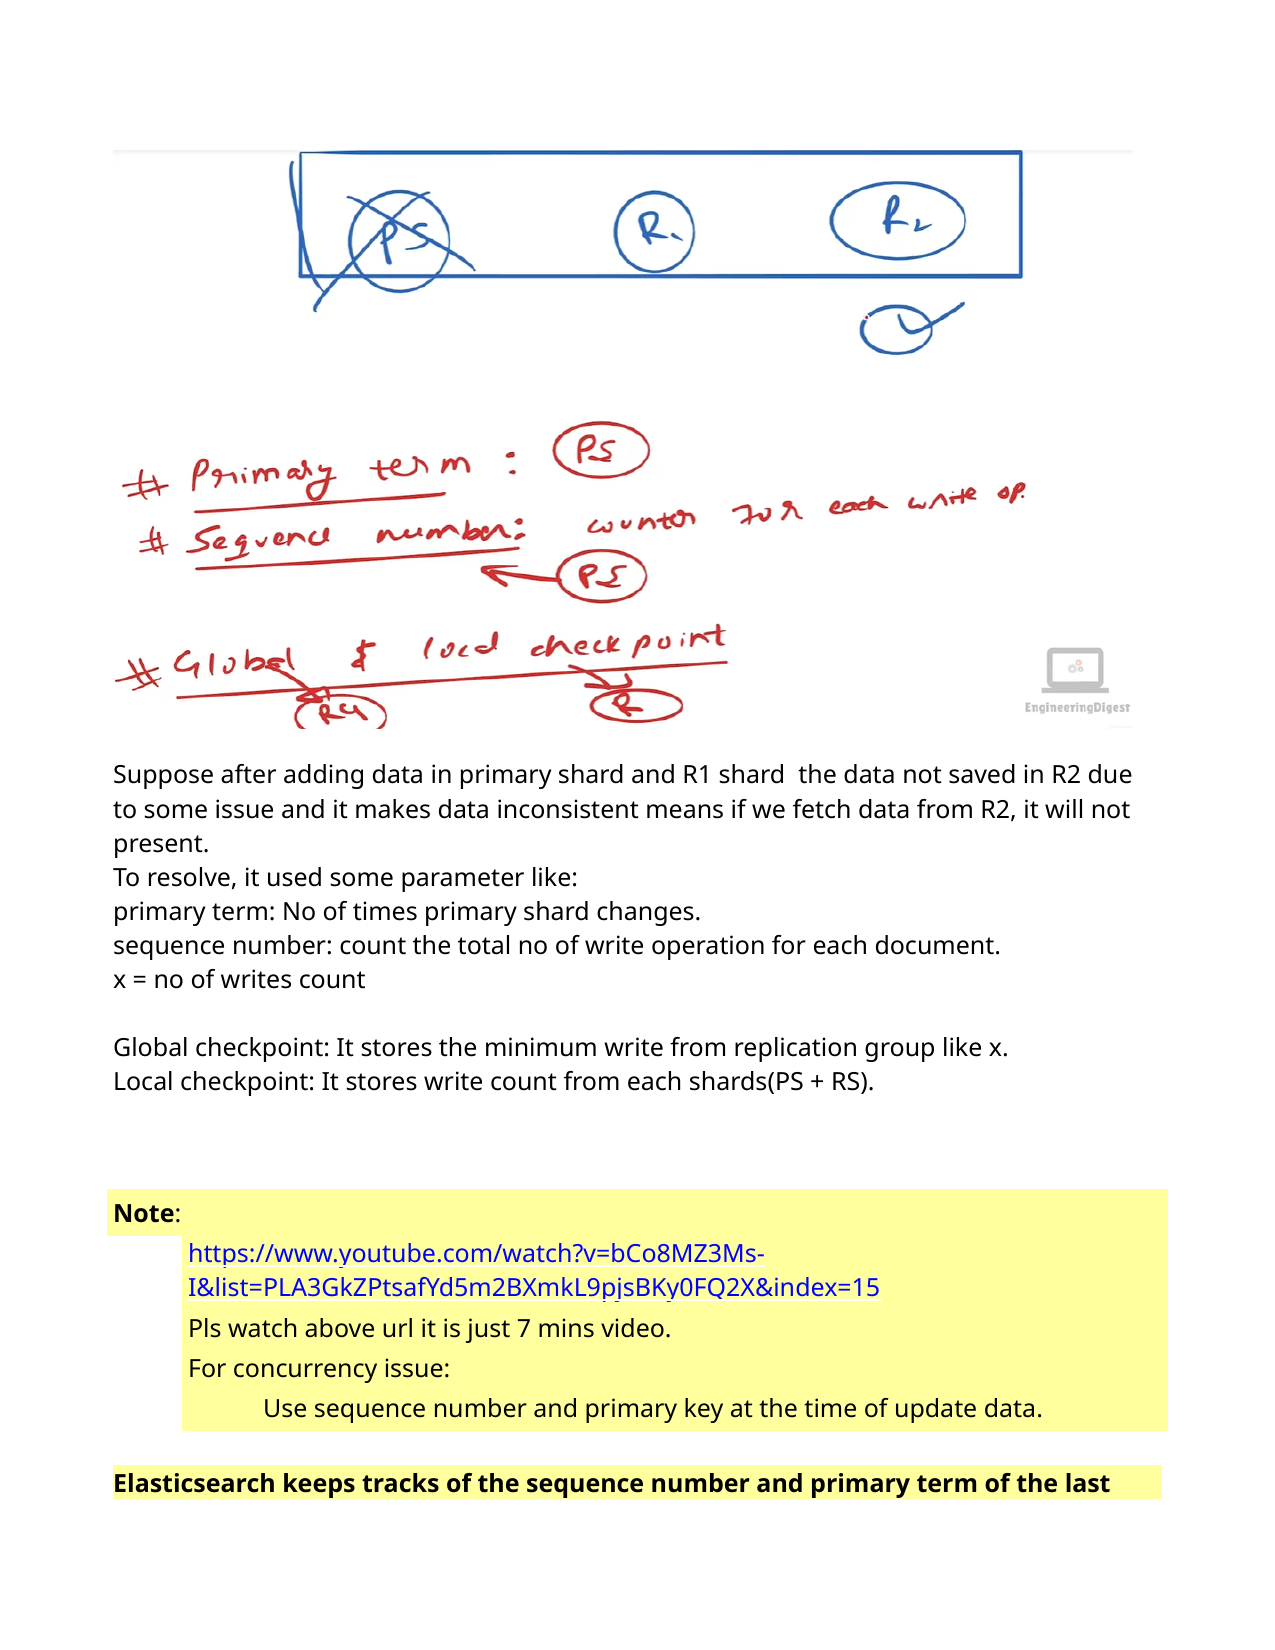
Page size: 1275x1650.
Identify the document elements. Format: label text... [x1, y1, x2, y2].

text Pls watch above url it is just 7 mins video. [182, 1310, 1168, 1351]
text Global checkpoint: It stores the minimum write from replication group like x. [113, 1030, 1162, 1064]
text Note: [107, 1189, 1168, 1236]
text https://www.youtube.com/watch?v=bCo8MZ3Ms-I&list=PLA3GkZPtsafYd5m2BXmkL9pjsBKy0FQ2X&index=15 [182, 1236, 1168, 1310]
text Suppose after adding data in primary shard and R1 shard the data not saved in R2 due to some issue and it makes data inconsistent means if we fetch data from R2, it will not present. [113, 757, 1162, 859]
text sequence number: count the total no of write operation for each document. [113, 927, 1162, 962]
text For concurrency issue: [182, 1351, 1168, 1391]
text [113, 1465, 1162, 1499]
text Use sequence number and primary key at the time of update data. [182, 1391, 1168, 1431]
text x = no of writes count [113, 962, 1162, 996]
text primary term: No of times primary shard changes. [113, 893, 1162, 927]
text To resolve, it used some parameter like: [113, 859, 1162, 893]
picture [112, 150, 1133, 729]
text Local checkpoint: It stores write count from each shards(PS + RS). [113, 1064, 1162, 1098]
